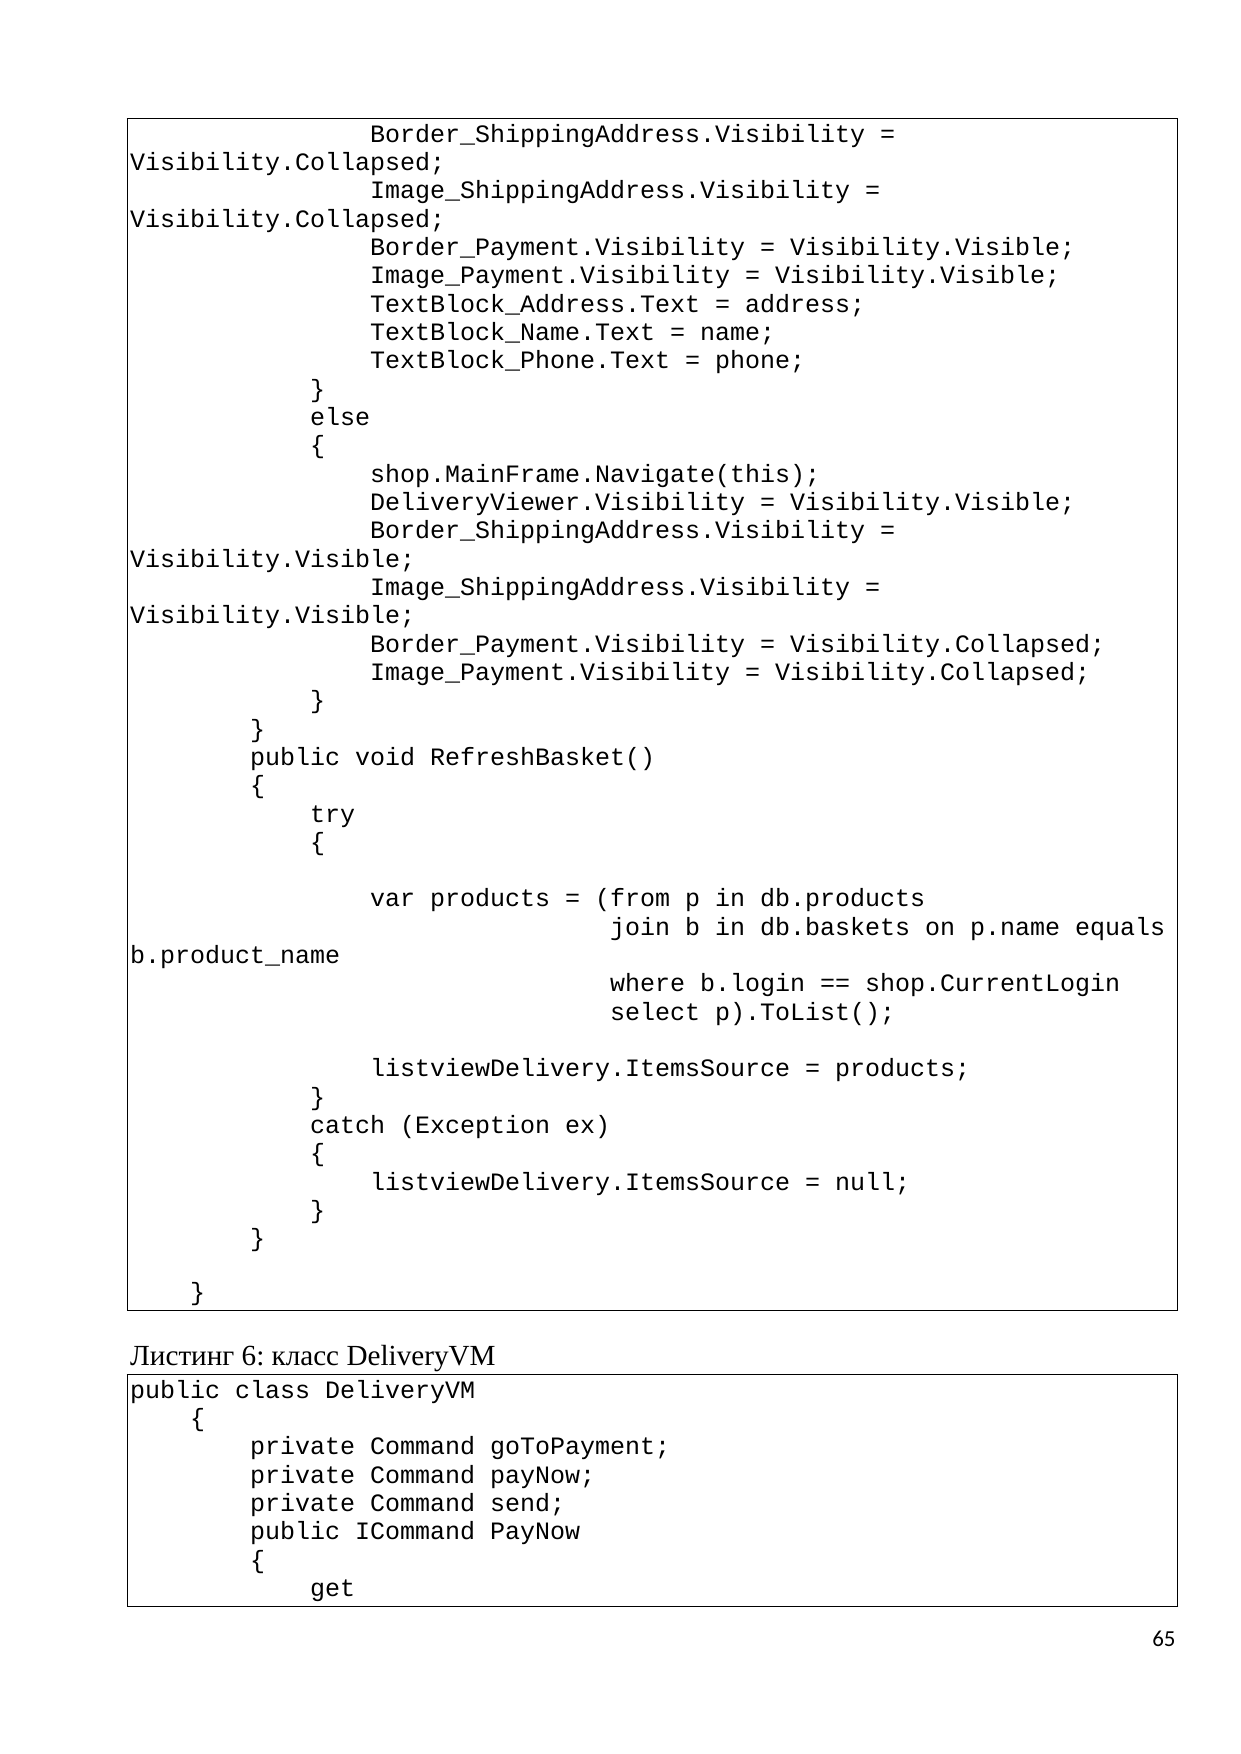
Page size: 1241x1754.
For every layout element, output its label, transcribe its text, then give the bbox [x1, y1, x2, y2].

text } [130, 1084, 1175, 1113]
text TextBlock_Phone.Text = phone; [130, 348, 1175, 376]
text Image_Payment.Visibility = Visibility.Visible; [130, 263, 1175, 291]
text public class DeliveryVM [128, 1375, 1177, 1406]
text } [130, 1198, 1175, 1226]
text { [130, 773, 1175, 801]
text { [130, 1141, 1175, 1169]
text listviewDelivery.ItemsSource = null; [130, 1169, 1175, 1198]
text { [130, 1406, 1175, 1434]
text listviewDelivery.ItemsSource = products; [130, 1056, 1175, 1084]
text var products = (from p in db.products [130, 886, 1175, 914]
text shop.MainFrame.Navigate(this); [130, 461, 1175, 489]
text } [130, 1226, 1175, 1254]
text private Command goToPayment; [130, 1434, 1175, 1462]
text Border_ShippingAddress.Visibility = Visibility.Visible; [130, 518, 1175, 574]
text public void RefreshBasket() [130, 744, 1175, 773]
text private Command send; [130, 1491, 1175, 1519]
text } [130, 688, 1175, 716]
text TextBlock_Address.Text = address; [130, 291, 1175, 319]
text Листинг 6: класс DeliveryVM [130, 1338, 1175, 1371]
text { [130, 829, 1175, 858]
text private Command payNow; [130, 1462, 1175, 1491]
text { [130, 1547, 1175, 1572]
text catch (Exception ex) [130, 1113, 1175, 1141]
text } [130, 376, 1175, 404]
text Image_Payment.Visibility = Visibility.Collapsed; [130, 659, 1175, 688]
text Image_ShippingAddress.Visibility = Visibility.Visible; [130, 574, 1175, 631]
text Border_ShippingAddress.Visibility = Visibility.Collapsed; [128, 119, 1177, 178]
text } [128, 1276, 1177, 1310]
text public ICommand PayNow [130, 1519, 1175, 1547]
text { [130, 433, 1175, 461]
text Border_Payment.Visibility = Visibility.Visible; [130, 234, 1175, 263]
text DeliveryViewer.Visibility = Visibility.Visible; [130, 489, 1175, 518]
text select p).ToList(); [130, 999, 1175, 1028]
text get [128, 1572, 1177, 1606]
text Border_Payment.Visibility = Visibility.Collapsed; [130, 631, 1175, 659]
text try [130, 801, 1175, 829]
text } [130, 716, 1175, 744]
text TextBlock_Name.Text = name; [130, 319, 1175, 348]
text join b in db.baskets on p.name equals b.product_name [130, 914, 1175, 971]
text where b.login == shop.CurrentLogin [130, 971, 1175, 999]
text Image_ShippingAddress.Visibility = Visibility.Collapsed; [130, 178, 1175, 234]
text else [130, 404, 1175, 433]
